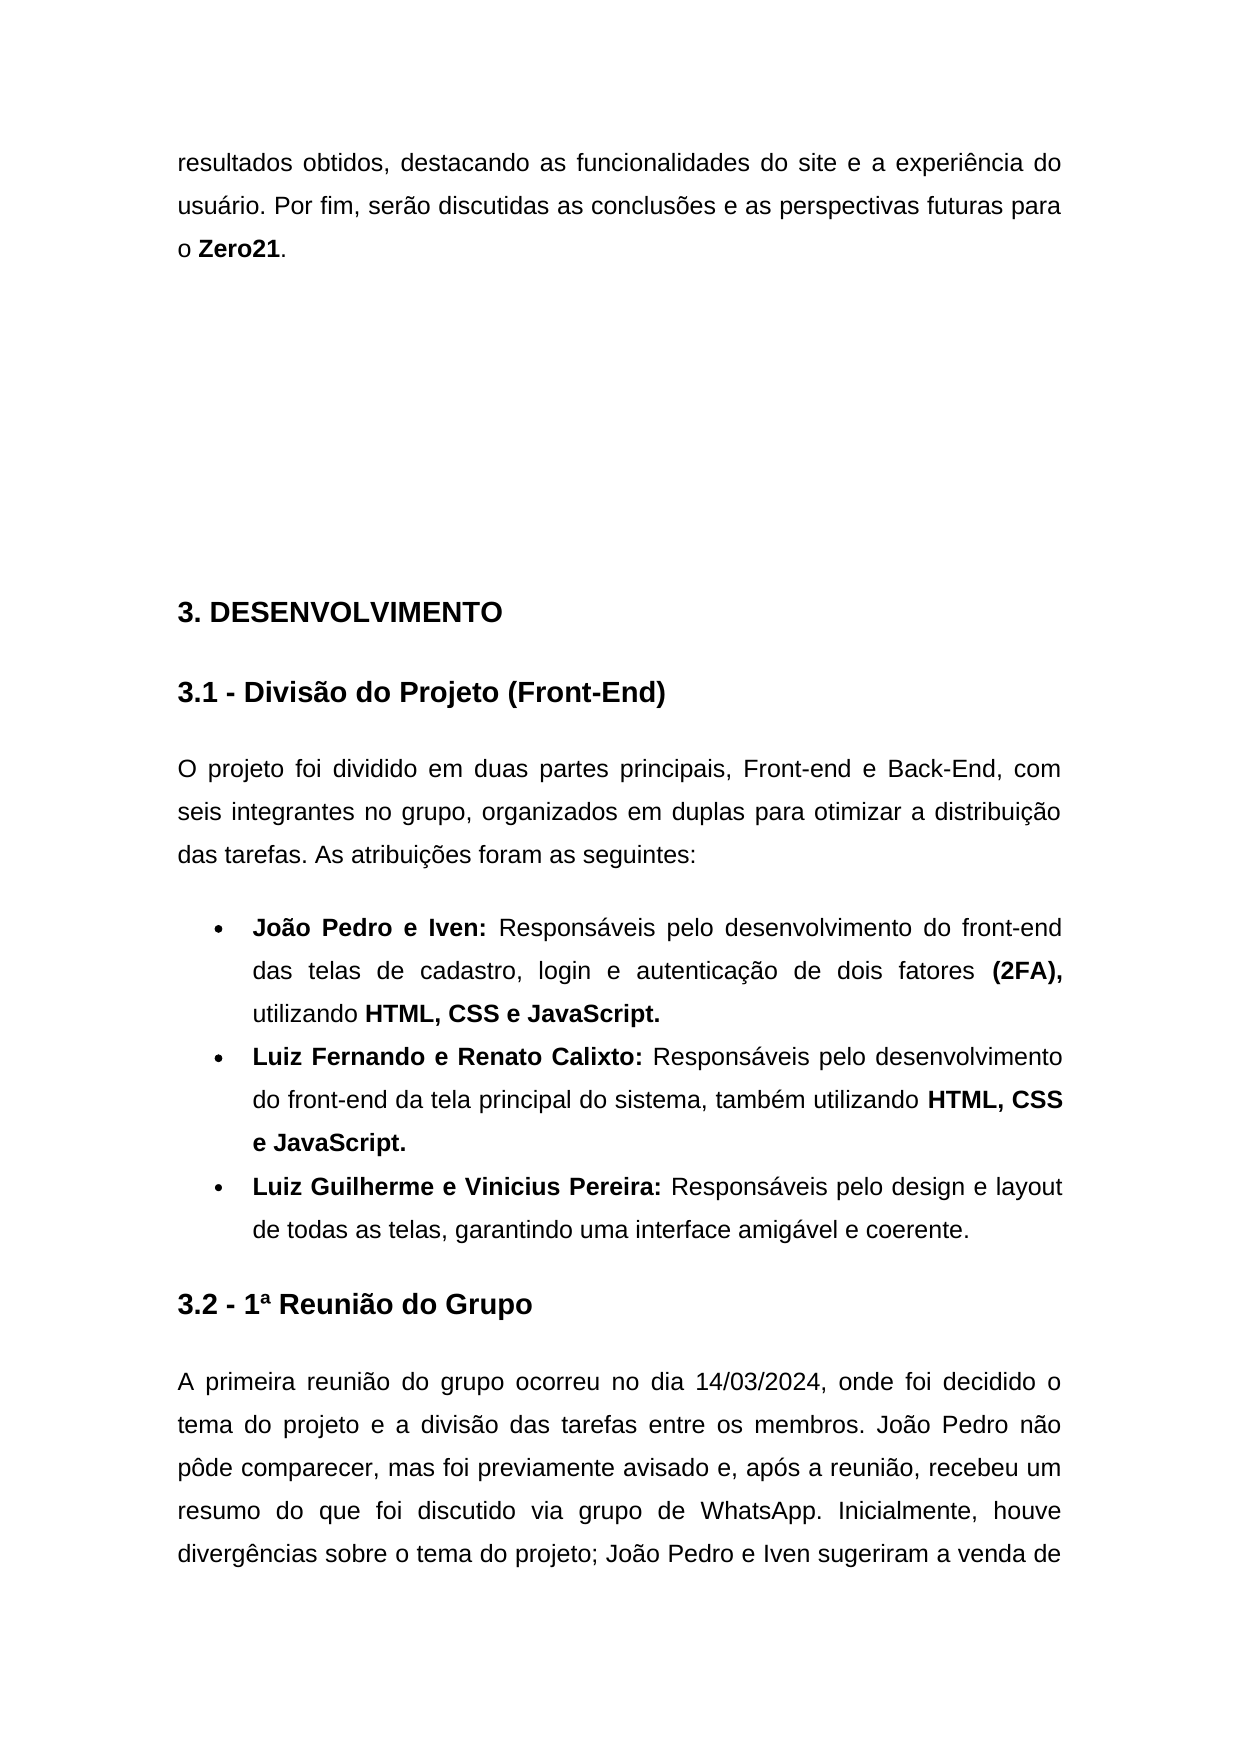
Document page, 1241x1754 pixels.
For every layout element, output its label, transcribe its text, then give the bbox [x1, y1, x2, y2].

list Luiz Guilherme e Vinicius Pereira: Responsáveis pelo design e layout de todas as telas, garantindo uma interface amigável e coerente. [215, 1172, 1063, 1243]
text 3. DESENVOLVIMENTO [177, 595, 1063, 629]
list João Pedro e Iven: Responsáveis pelo desenvolvimento do front-end das telas de cadastro, login e autenticação de dois fatores (2FA), utilizando HTML, CSS e JavaScript. [215, 913, 1063, 1028]
text O projeto foi dividido em duas partes principais, Front-end e Back-End, com seis integrantes no grupo, organizados em duplas para otimizar a distribuição das tarefas. As atribuições foram as seguintes: [177, 754, 1063, 869]
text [177, 148, 1063, 263]
text 3.2 - 1ª Reunião do Grupo [177, 1287, 1063, 1321]
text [177, 1366, 1063, 1568]
text 3.1 - Divisão do Projeto (Front-End) [177, 675, 1063, 708]
list Luiz Fernando e Renato Calixto: Responsáveis pelo desenvolvimento do front-end da tela principal do sistema, também utilizando HTML, CSS e JavaScript. [215, 1042, 1063, 1157]
